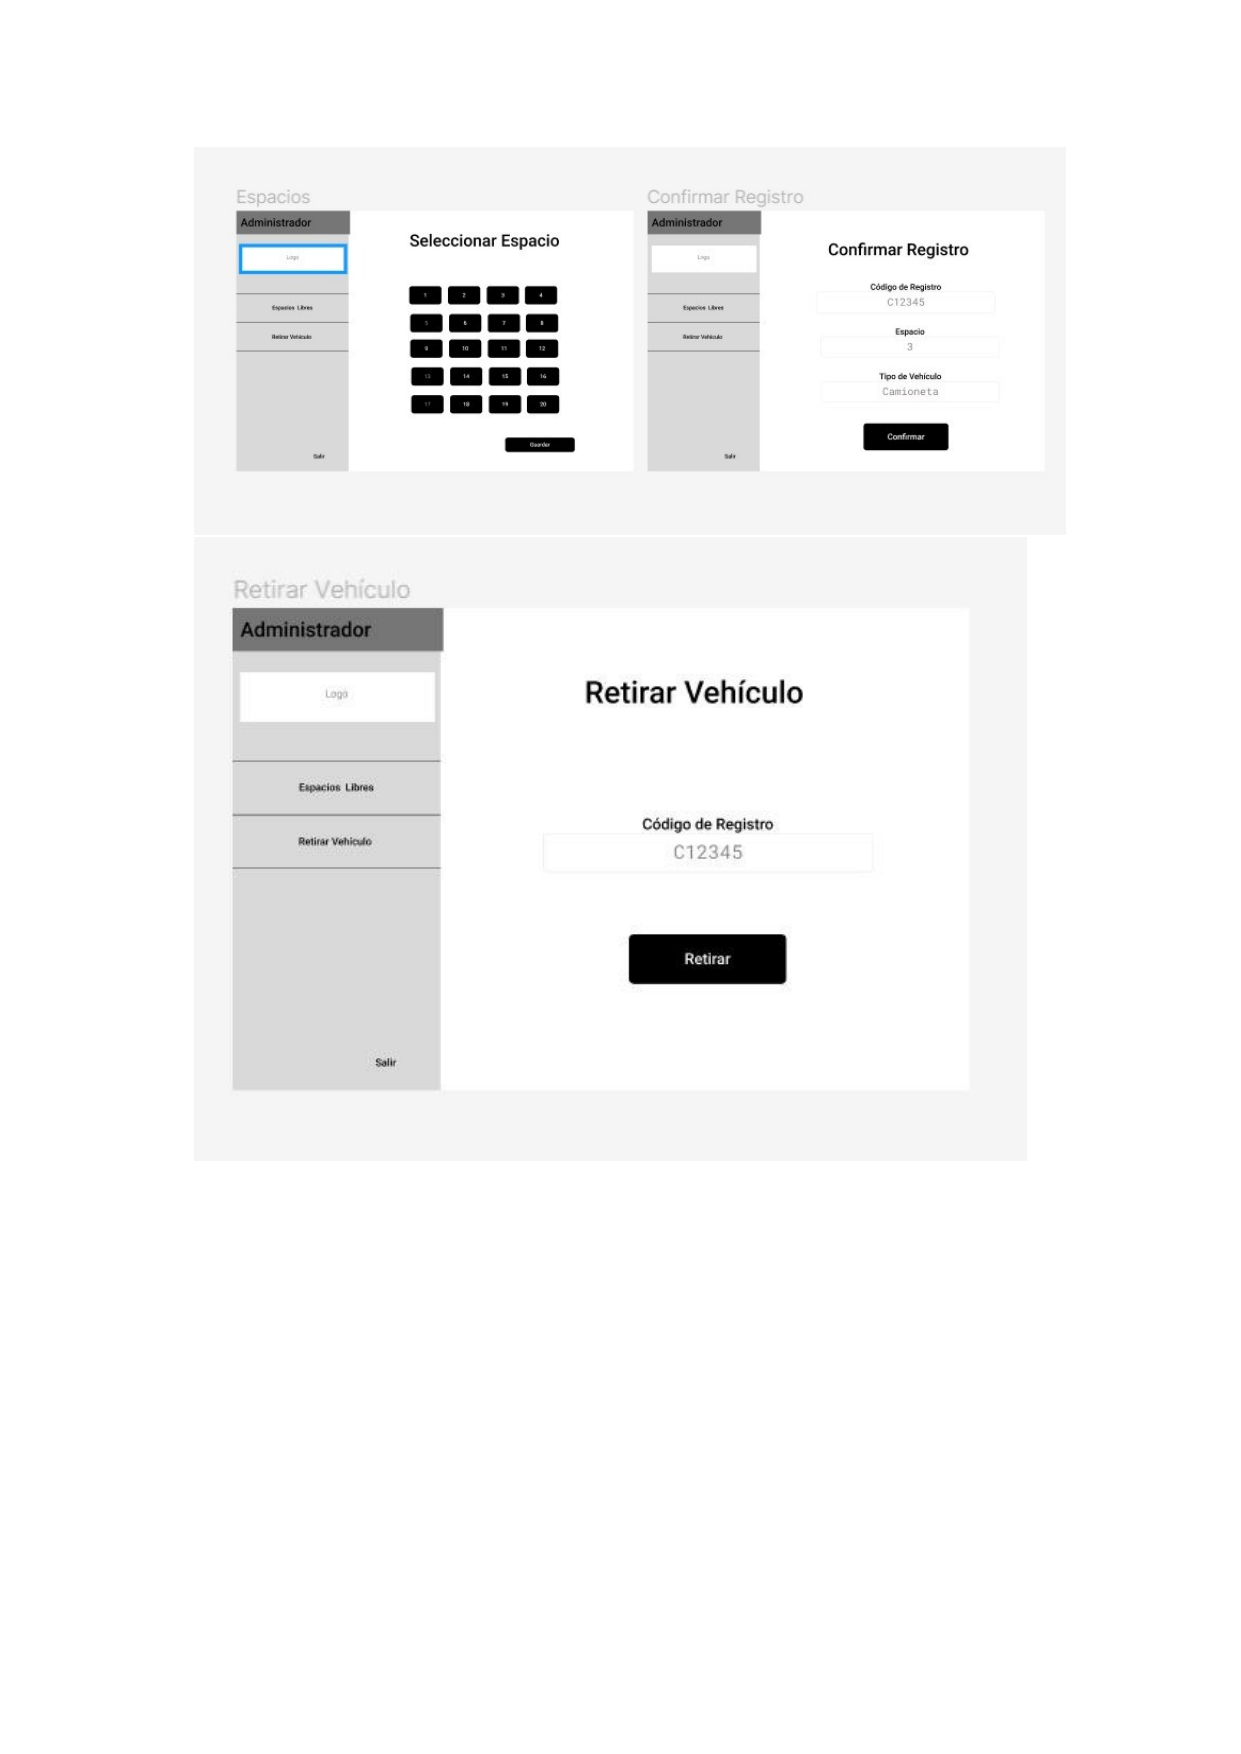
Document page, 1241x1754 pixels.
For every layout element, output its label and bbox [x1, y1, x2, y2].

picture [194, 147, 1066, 535]
picture [194, 537, 1027, 1161]
